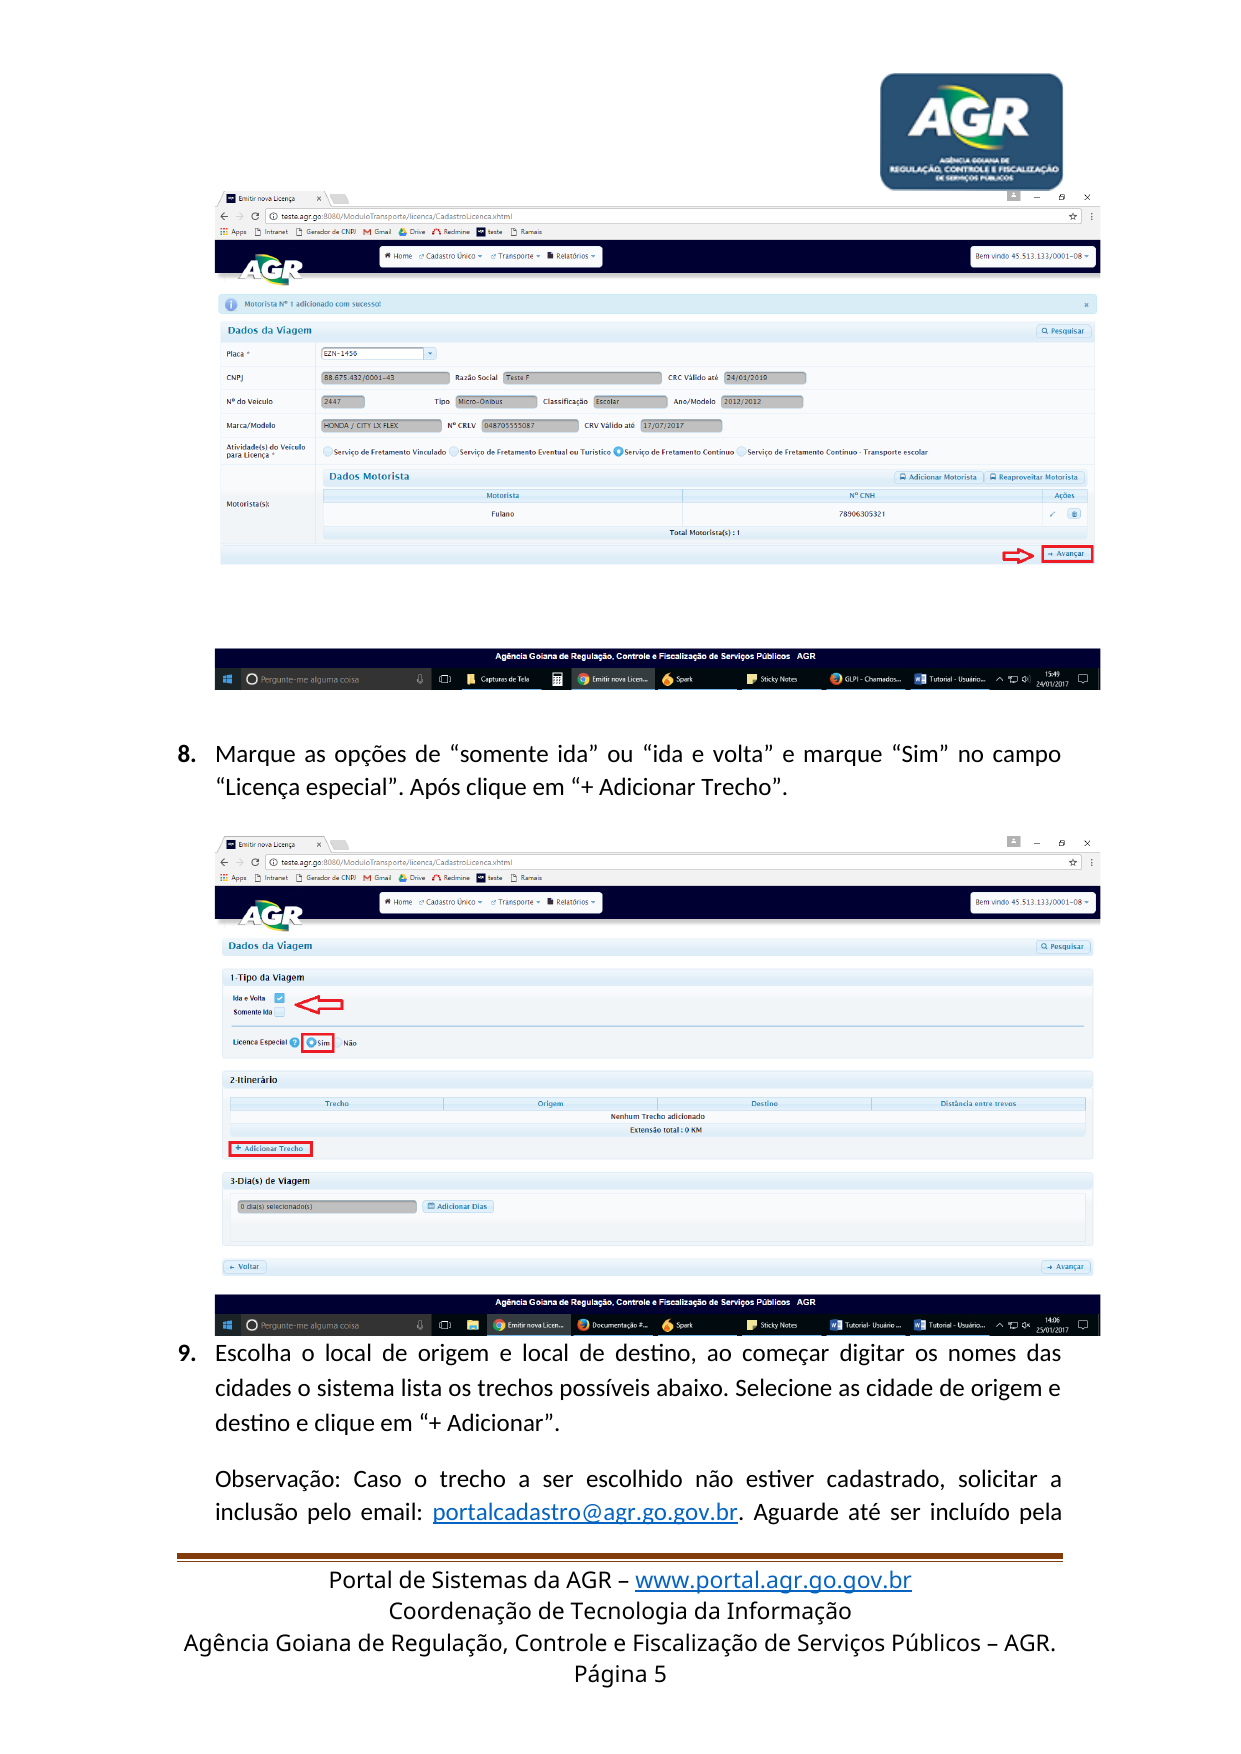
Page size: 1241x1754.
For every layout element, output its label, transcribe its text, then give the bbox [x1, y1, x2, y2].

list Escolha o local de origem e local de destino, ao começar digitar os nomes das cidades o sistema lista os trechos possíveis abaixo. Selecione as cidade de origem e destino e clique em “+ Adicionar”. [177, 1337, 1063, 1438]
picture [214, 73, 1101, 690]
picture [214, 836, 1101, 1336]
list Marque as opções de “somente ida” ou “ida e volta” e marque “Sim” no campo “Licença especial”. Após clique em “+ Adicionar Trecho”. [177, 738, 1063, 802]
